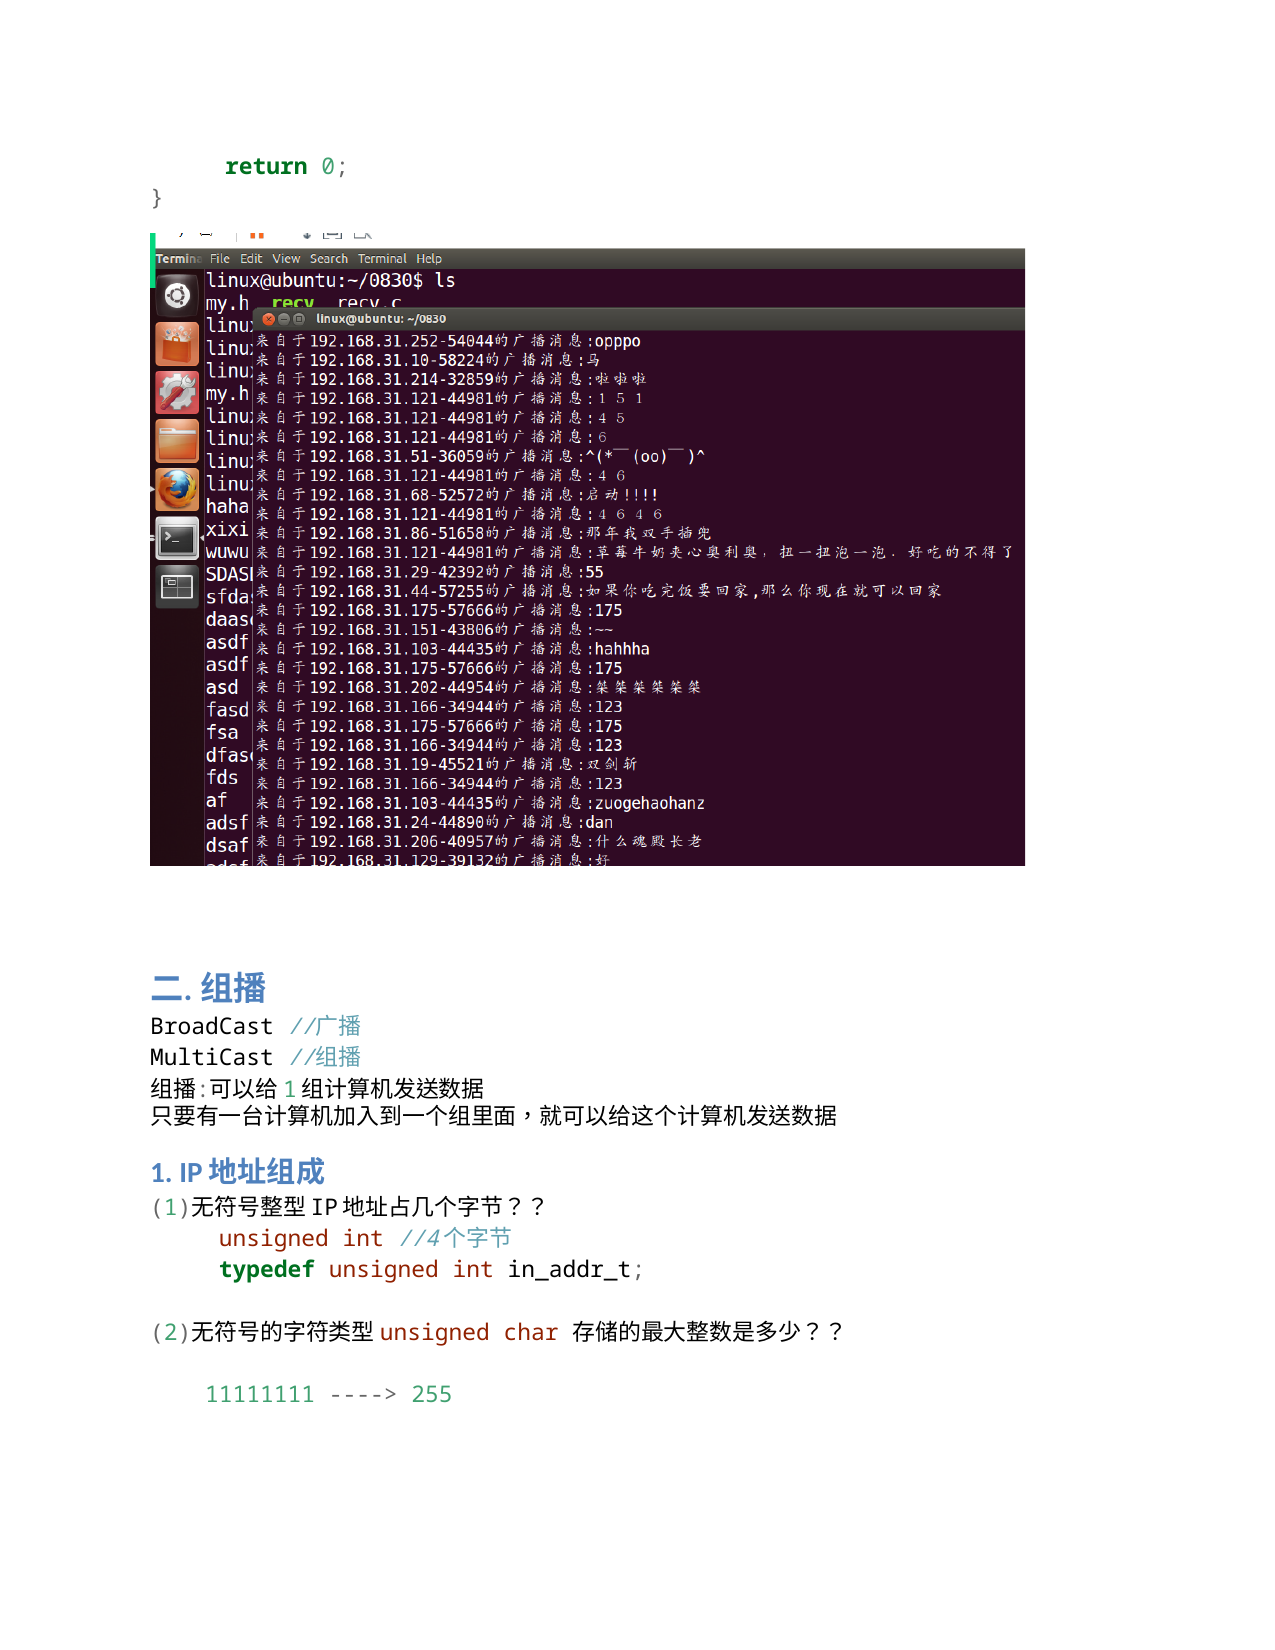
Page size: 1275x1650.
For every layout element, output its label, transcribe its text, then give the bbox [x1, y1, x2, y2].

subtitle 1. IP地址组成 [150, 1151, 1125, 1191]
text BroadCast //广播 MultiCast //组播 组播:可以给1组计算机发送数据 只要有一台计算机加入到一个组里面，就可以给这个计算机发送数据 [150, 1010, 1125, 1130]
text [150, 150, 1125, 212]
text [150, 1191, 1125, 1441]
subtitle 二. 组播 [150, 965, 1125, 1010]
picture [150, 233, 1025, 866]
